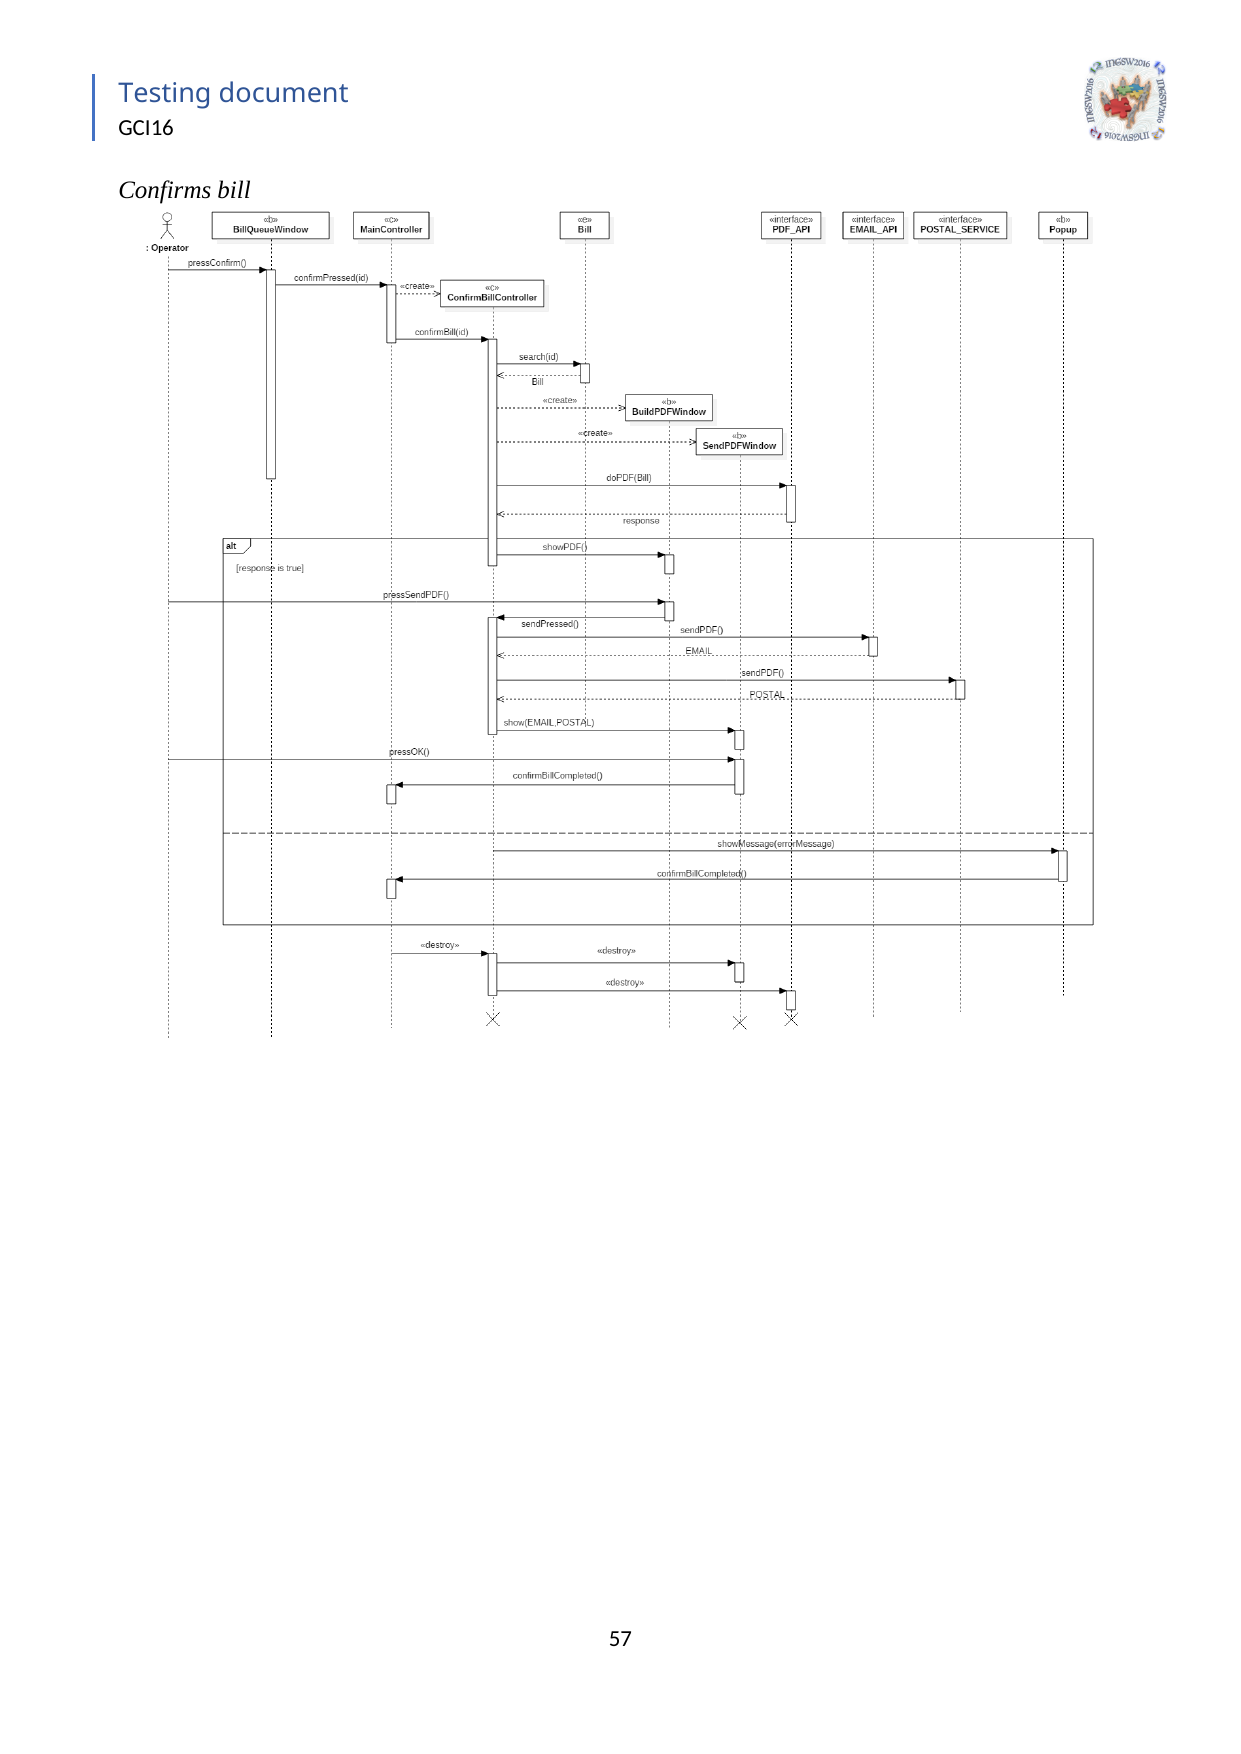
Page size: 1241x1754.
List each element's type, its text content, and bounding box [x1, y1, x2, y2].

picture [1076, 55, 1171, 149]
picture [118, 205, 1120, 1066]
subtitle Confirms bill [118, 175, 1122, 203]
